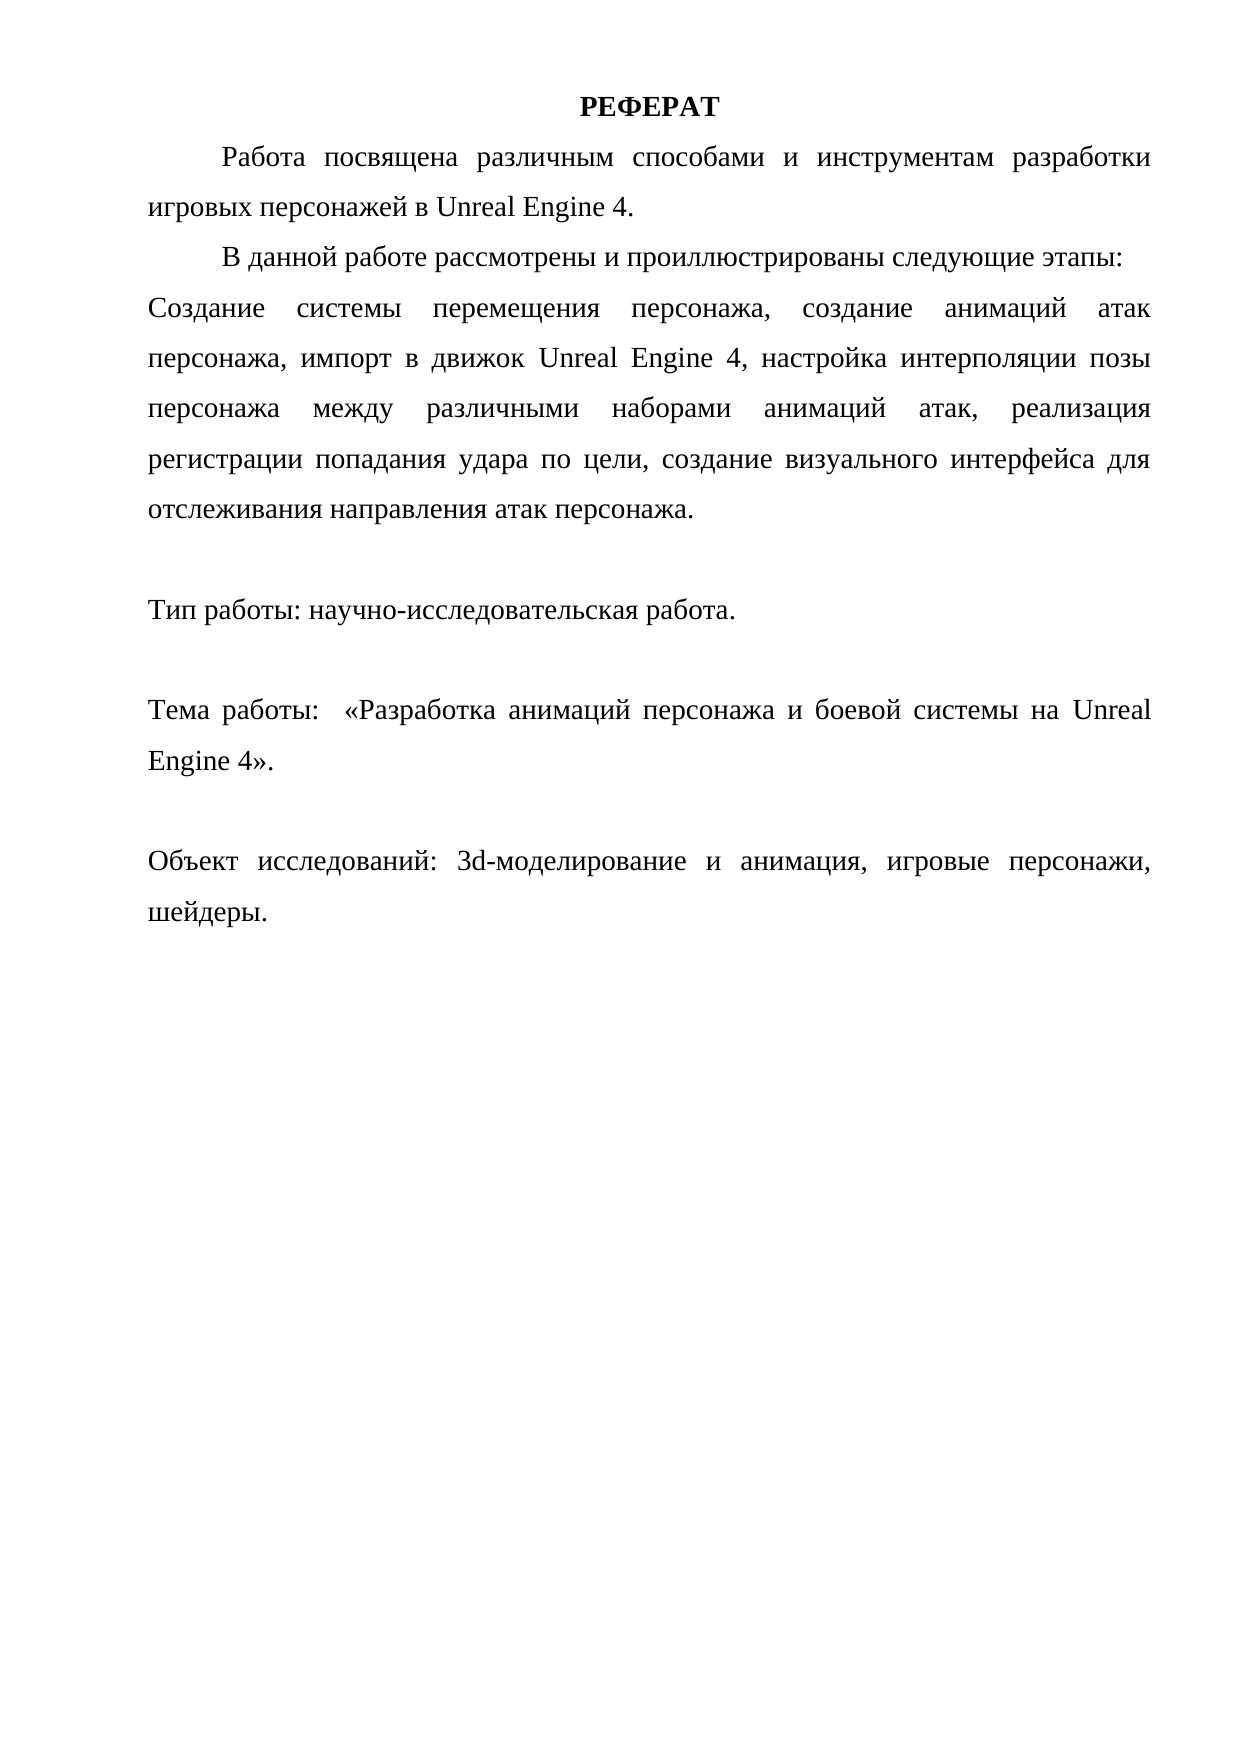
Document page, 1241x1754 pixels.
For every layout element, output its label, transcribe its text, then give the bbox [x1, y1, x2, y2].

text Объект исследований: [148, 843, 1152, 927]
text РЕФЕРАТ [148, 89, 1152, 122]
text Тема работы: [148, 692, 1152, 776]
text Тип работы: . [148, 592, 1152, 625]
